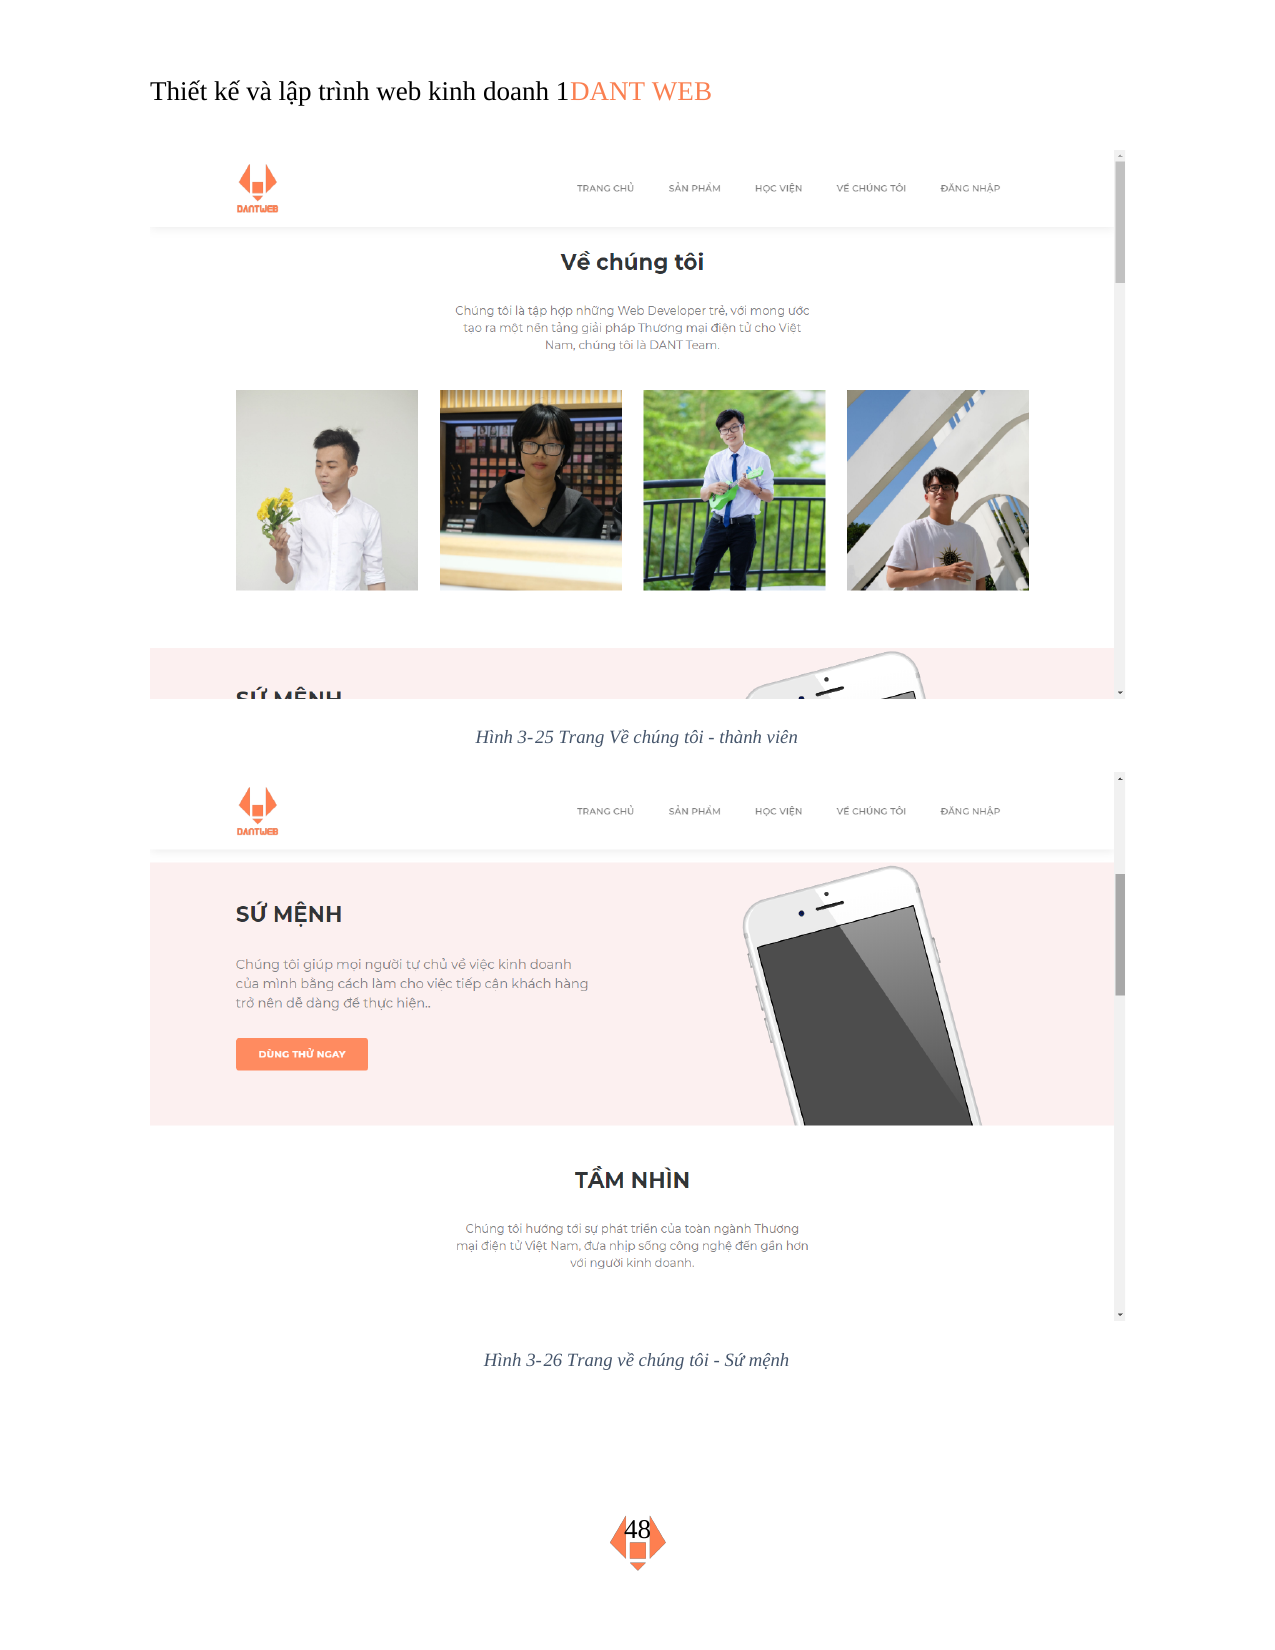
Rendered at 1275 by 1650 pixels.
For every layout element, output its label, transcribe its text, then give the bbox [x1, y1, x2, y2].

picture [150, 150, 1125, 699]
picture [606, 1515, 669, 1571]
picture [150, 772, 1125, 1321]
